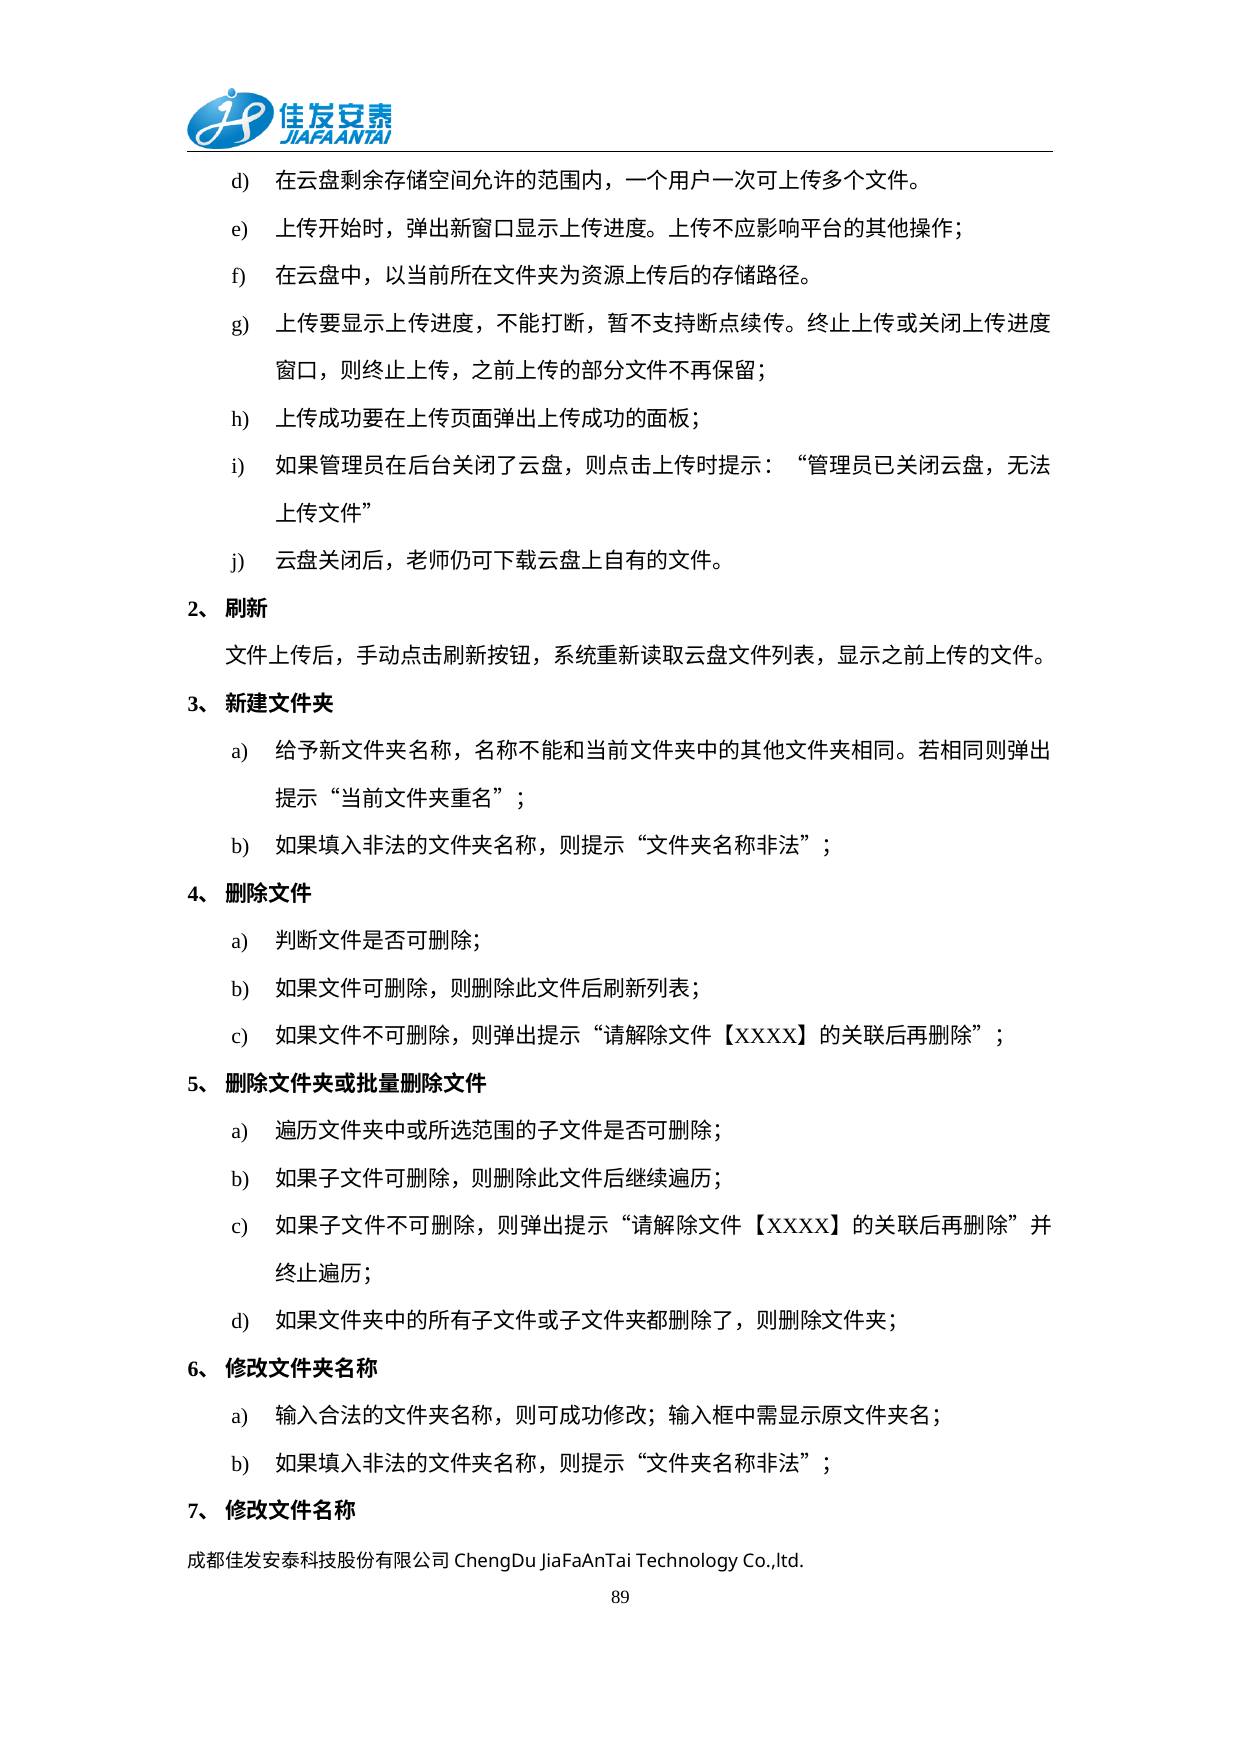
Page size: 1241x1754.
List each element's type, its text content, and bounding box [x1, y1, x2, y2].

list 判断文件是否可删除； [231, 923, 1053, 955]
list 云盘关闭后，老师仍可下载云盘上自有的文件。 [231, 543, 1053, 575]
list 如果子文件不可删除，则弹出提示“请解除文件【XXXX】的关联后再删除”并终止遍历； [231, 1208, 1053, 1287]
list 如果文件夹中的所有子文件或子文件夹都删除了，则删除文件夹； [231, 1303, 1053, 1335]
list 上传要显示上传进度，不能打断，暂不支持断点续传。终止上传或关闭上传进度窗口，则终止上传，之前上传的部分文件不再保留； [231, 306, 1053, 385]
list 遍历文件夹中或所选范围的子文件是否可删除； [231, 1113, 1053, 1145]
list 输入合法的文件夹名称，则可成功修改；输入框中需显示原文件夹名； [231, 1398, 1053, 1430]
list 刷新 [187, 591, 1053, 622]
list 删除文件 [187, 876, 1053, 907]
list 在云盘中，以当前所在文件夹为资源上传后的存储路径。 [231, 258, 1053, 290]
list 在云盘剩余存储空间允许的范围内，一个用户一次可上传多个文件。 [231, 163, 1053, 195]
list 修改文件夹名称 [187, 1351, 1053, 1382]
list 给予新文件夹名称，名称不能和当前文件夹中的其他文件夹相同。若相同则弹出提示“当前文件夹重名”； [231, 733, 1053, 812]
list 新建文件夹 [187, 686, 1053, 717]
list 如果管理员在后台关闭了云盘，则点击上传时提示：“管理员已关闭云盘，无法上传文件” [231, 448, 1053, 527]
list 如果子文件可删除，则删除此文件后继续遍历； [231, 1161, 1053, 1192]
list 删除文件夹或批量删除文件 [187, 1066, 1053, 1097]
list 如果填入非法的文件夹名称，则提示“文件夹名称非法”； [231, 1446, 1053, 1477]
list 修改文件名称 [187, 1493, 1053, 1525]
list 如果填入非法的文件夹名称，则提示“文件夹名称非法”； [231, 828, 1053, 860]
list 上传成功要在上传页面弹出上传成功的面板； [231, 401, 1053, 432]
picture [187, 88, 392, 149]
list 文件上传后，手动点击刷新按钮，系统重新读取云盘文件列表，显示之前上传的文件。 [225, 638, 1053, 670]
list 如果文件可删除，则删除此文件后刷新列表； [231, 971, 1053, 1002]
list 如果文件不可删除，则弹出提示“请解除文件【XXXX】的关联后再删除”； [231, 1018, 1053, 1050]
list 上传开始时，弹出新窗口显示上传进度。上传不应影响平台的其他操作； [231, 211, 1053, 242]
